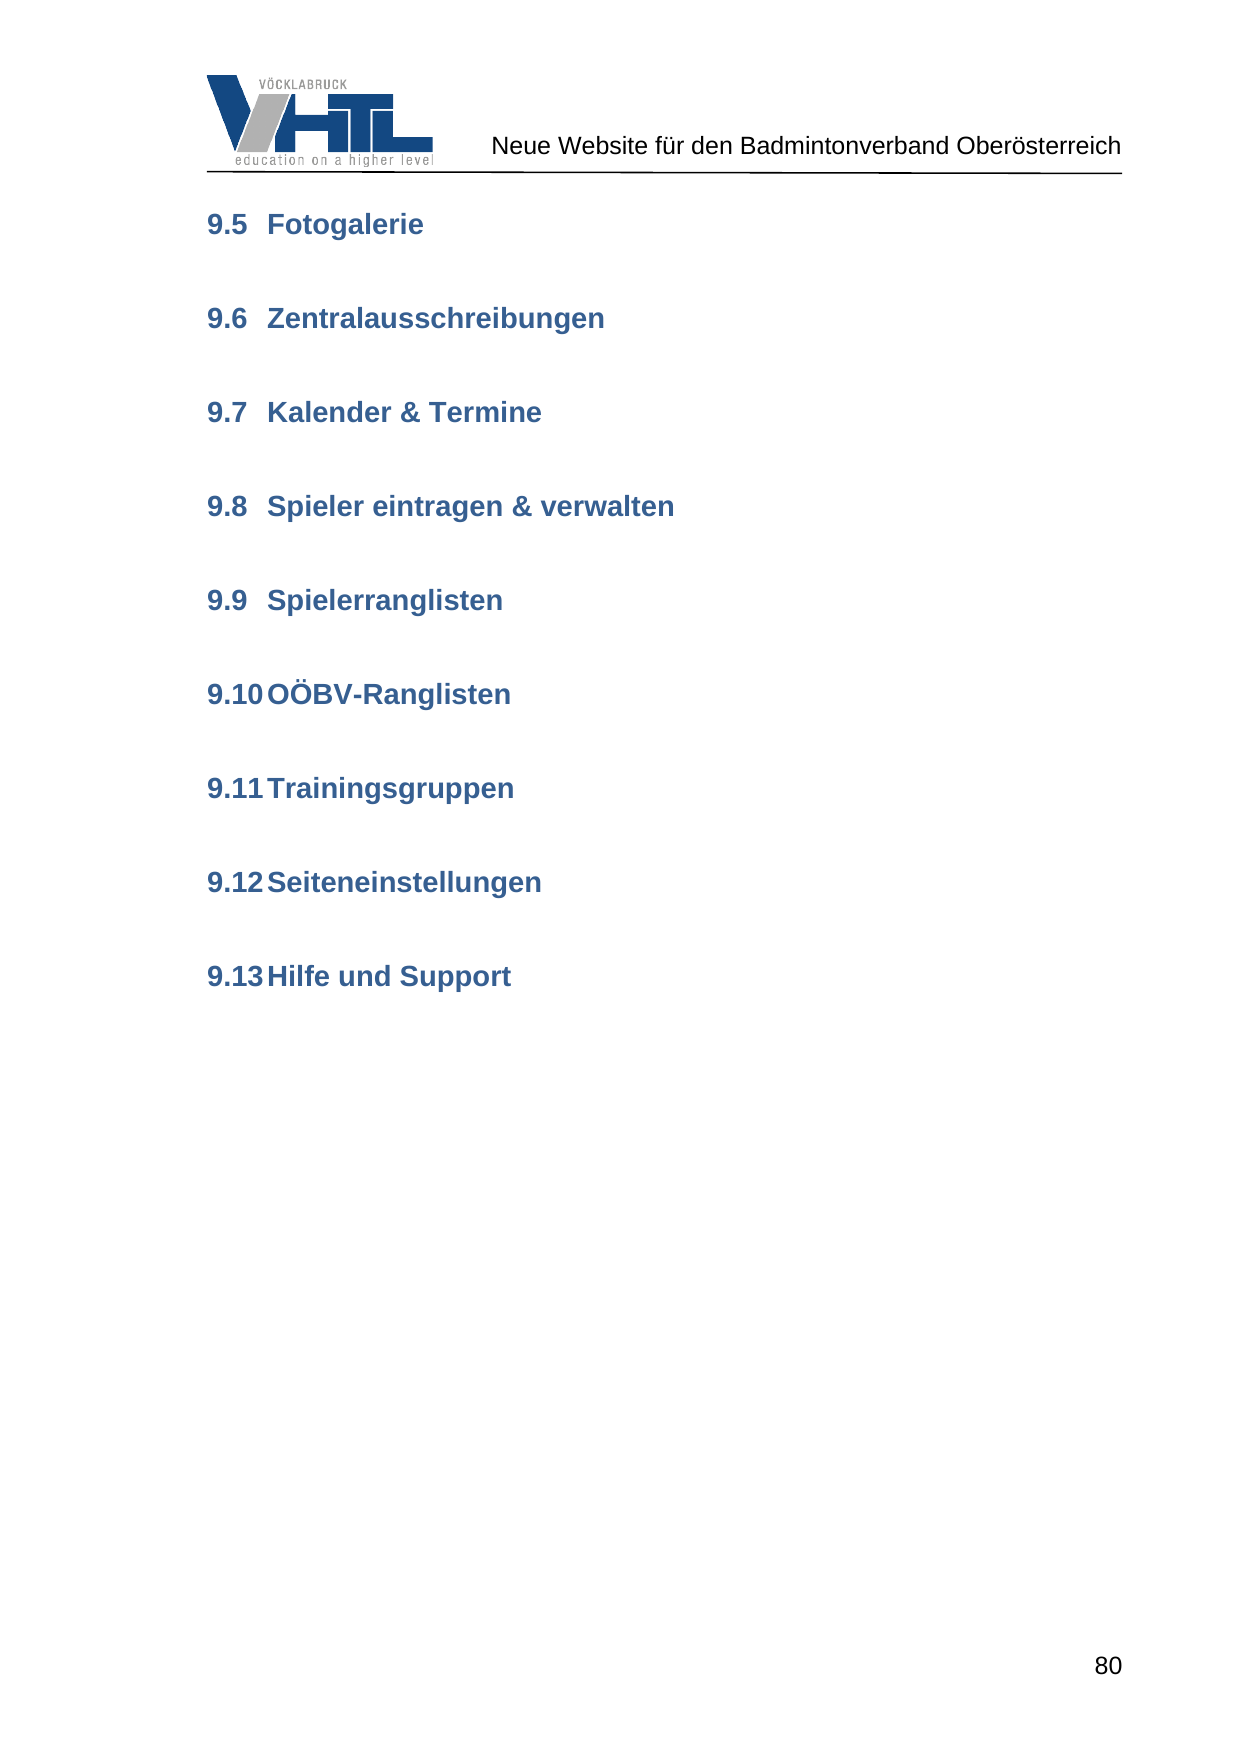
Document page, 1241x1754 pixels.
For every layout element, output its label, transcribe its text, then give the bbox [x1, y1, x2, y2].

picture [206, 75, 433, 167]
subtitle Hilfe und Support [207, 959, 1122, 993]
subtitle Trainingsgruppen [207, 771, 1122, 805]
subtitle Zentralausschreibungen [207, 301, 1122, 334]
subtitle OÖBV-Ranglisten [207, 677, 1122, 711]
subtitle Fotogalerie [207, 207, 1122, 240]
subtitle Kalender & Termine [207, 395, 1122, 428]
subtitle Spieler eintragen & verwalten [207, 489, 1122, 522]
subtitle Seiteneinstellungen [207, 865, 1122, 899]
subtitle Spielerranglisten [207, 583, 1122, 617]
